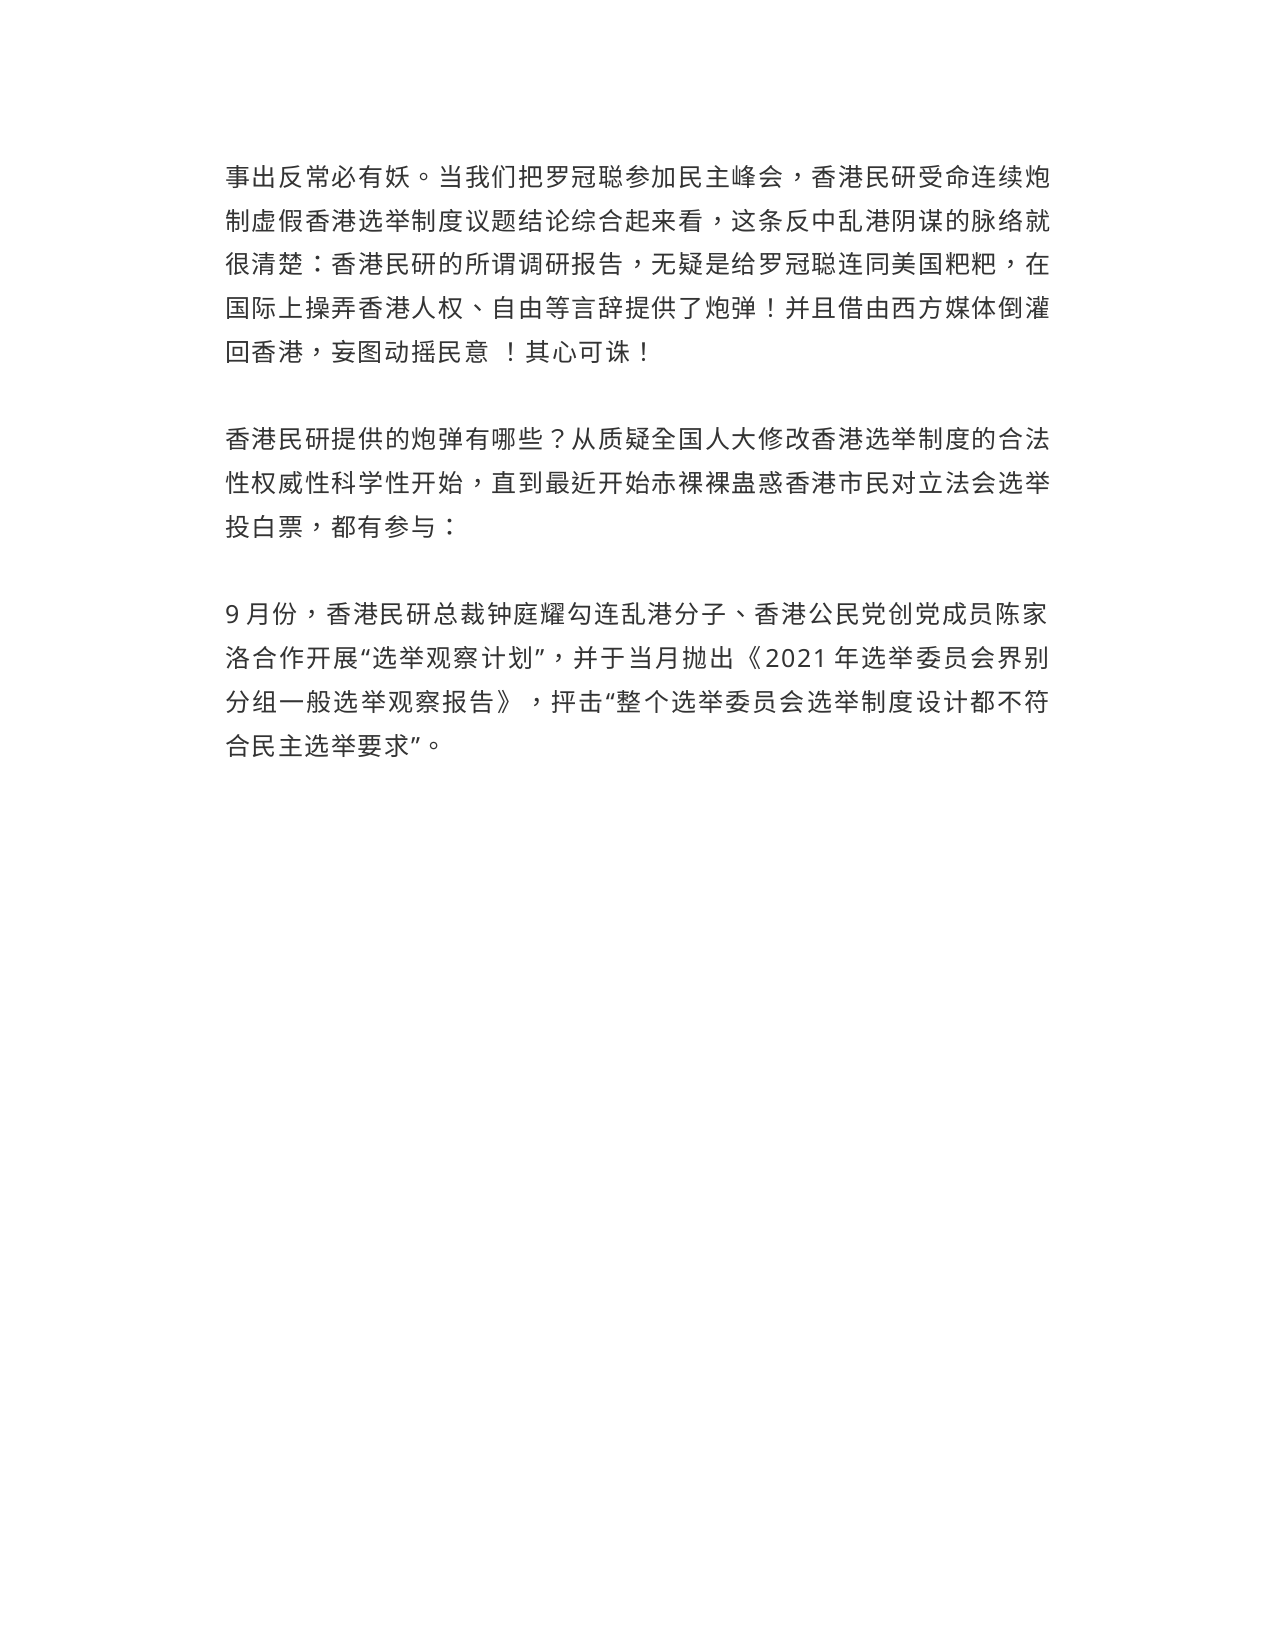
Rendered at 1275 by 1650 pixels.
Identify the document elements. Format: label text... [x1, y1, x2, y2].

text 香港民研提供的炮弹有哪些？从质疑全国人大修改香港选举制度的合法性权威性科学性开始，直到最近开始赤裸裸蛊惑香港市民对立法会选举投白票，都有参与： [225, 412, 1050, 544]
text 9月份，香港民研总裁钟庭耀勾连乱港分子、香港公民党创党成员陈家洛合作开展“选举观察计划”，并于当月抛出《2021年选举委员会界别分组一般选举观察报告》，抨击“整个选举委员会选举制度设计都不符合民主选举要求”。 [225, 587, 1050, 762]
text 事出反常必有妖。当我们把罗冠聪参加民主峰会，香港民研受命连续炮制虚假香港选举制度议题结论综合起来看，这条反中乱港阴谋的脉络就很清楚：香港民研的所谓调研报告，无疑是给罗冠聪连同美国粑粑，在国际上操弄香港人权、自由等言辞提供了炮弹！并且借由西方媒体倒灌回香港，妄图动摇民意 ！其心可诛！ [225, 150, 1050, 369]
